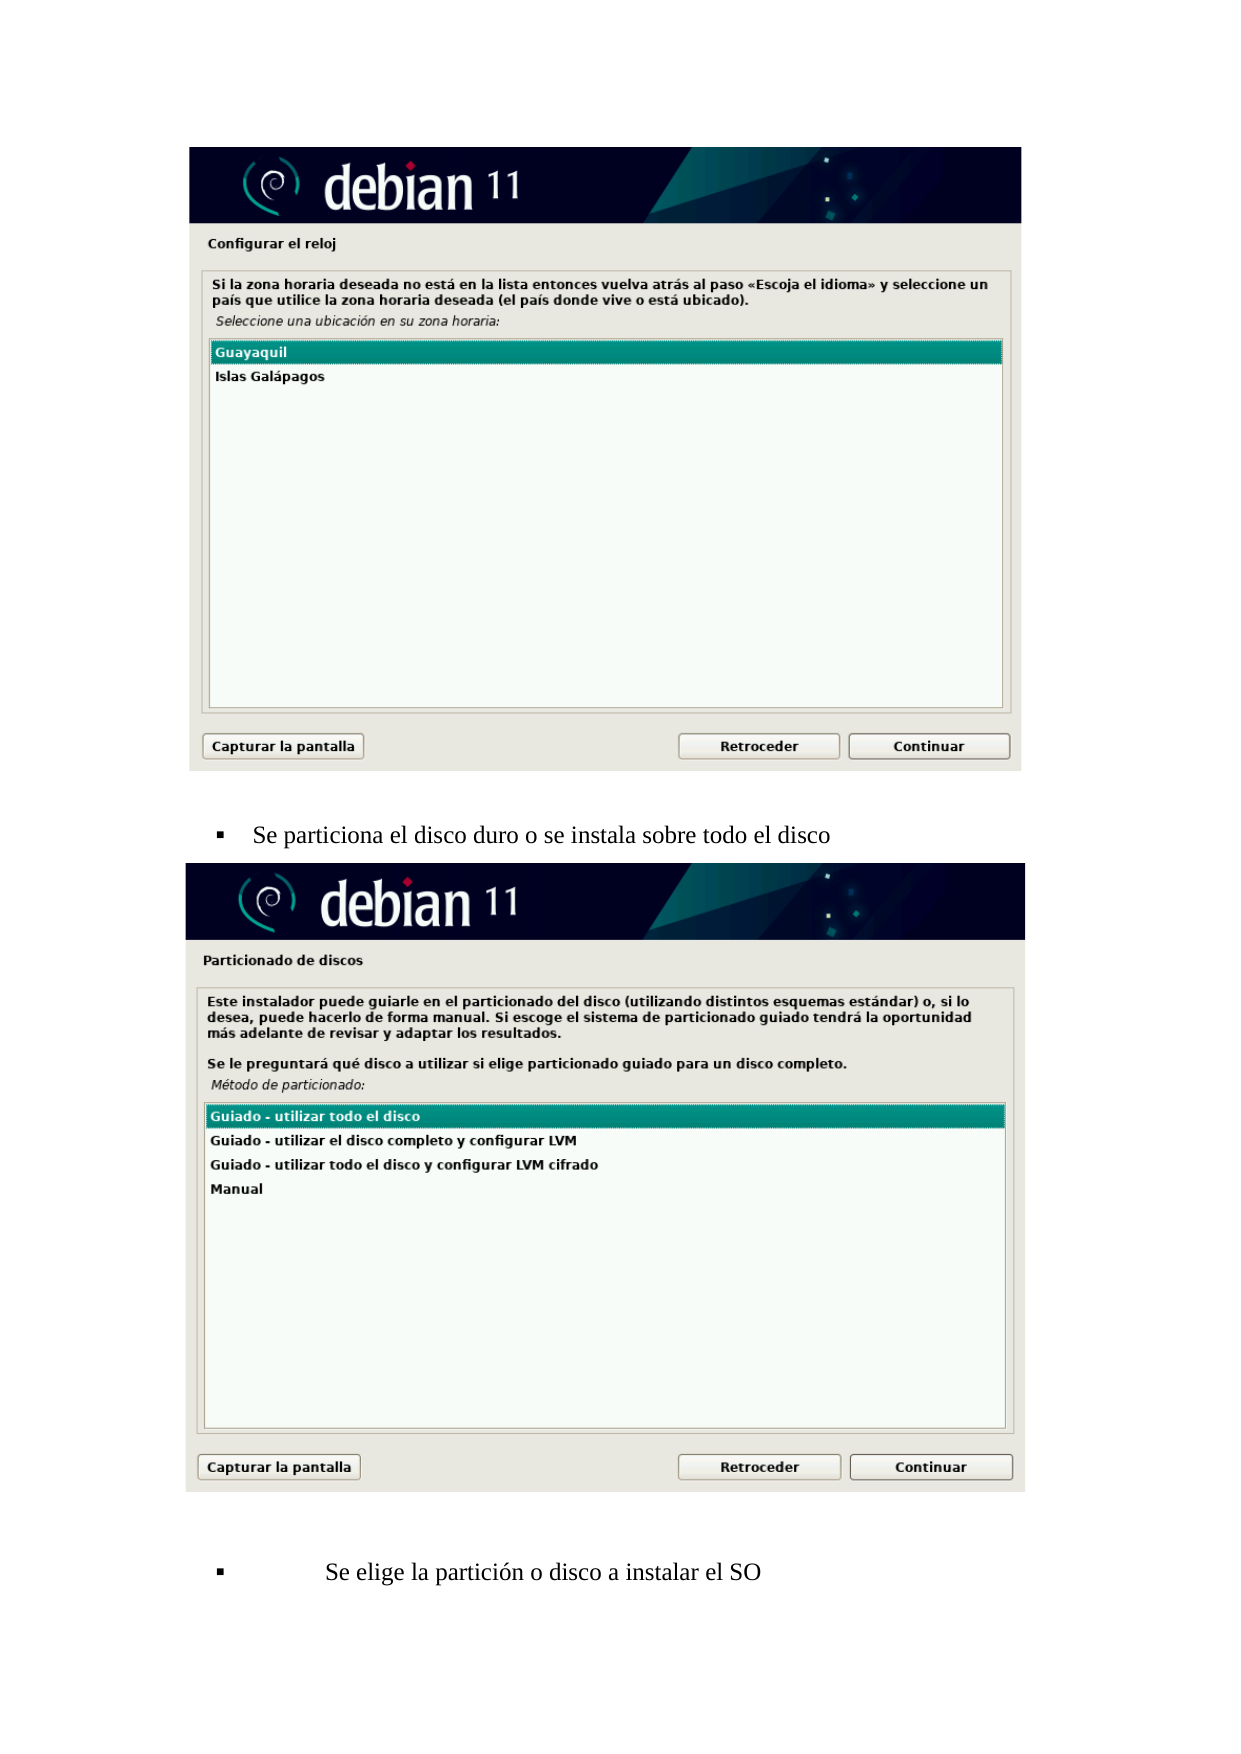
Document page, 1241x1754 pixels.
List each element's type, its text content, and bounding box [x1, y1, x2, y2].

picture [189, 147, 1022, 771]
picture [653, 147, 734, 211]
list Se elige la partición o disco a instalar el SO [215, 1557, 1063, 1586]
list Se particiona el disco duro o se instala sobre todo el disco [215, 820, 1063, 849]
picture [185, 863, 1026, 1492]
